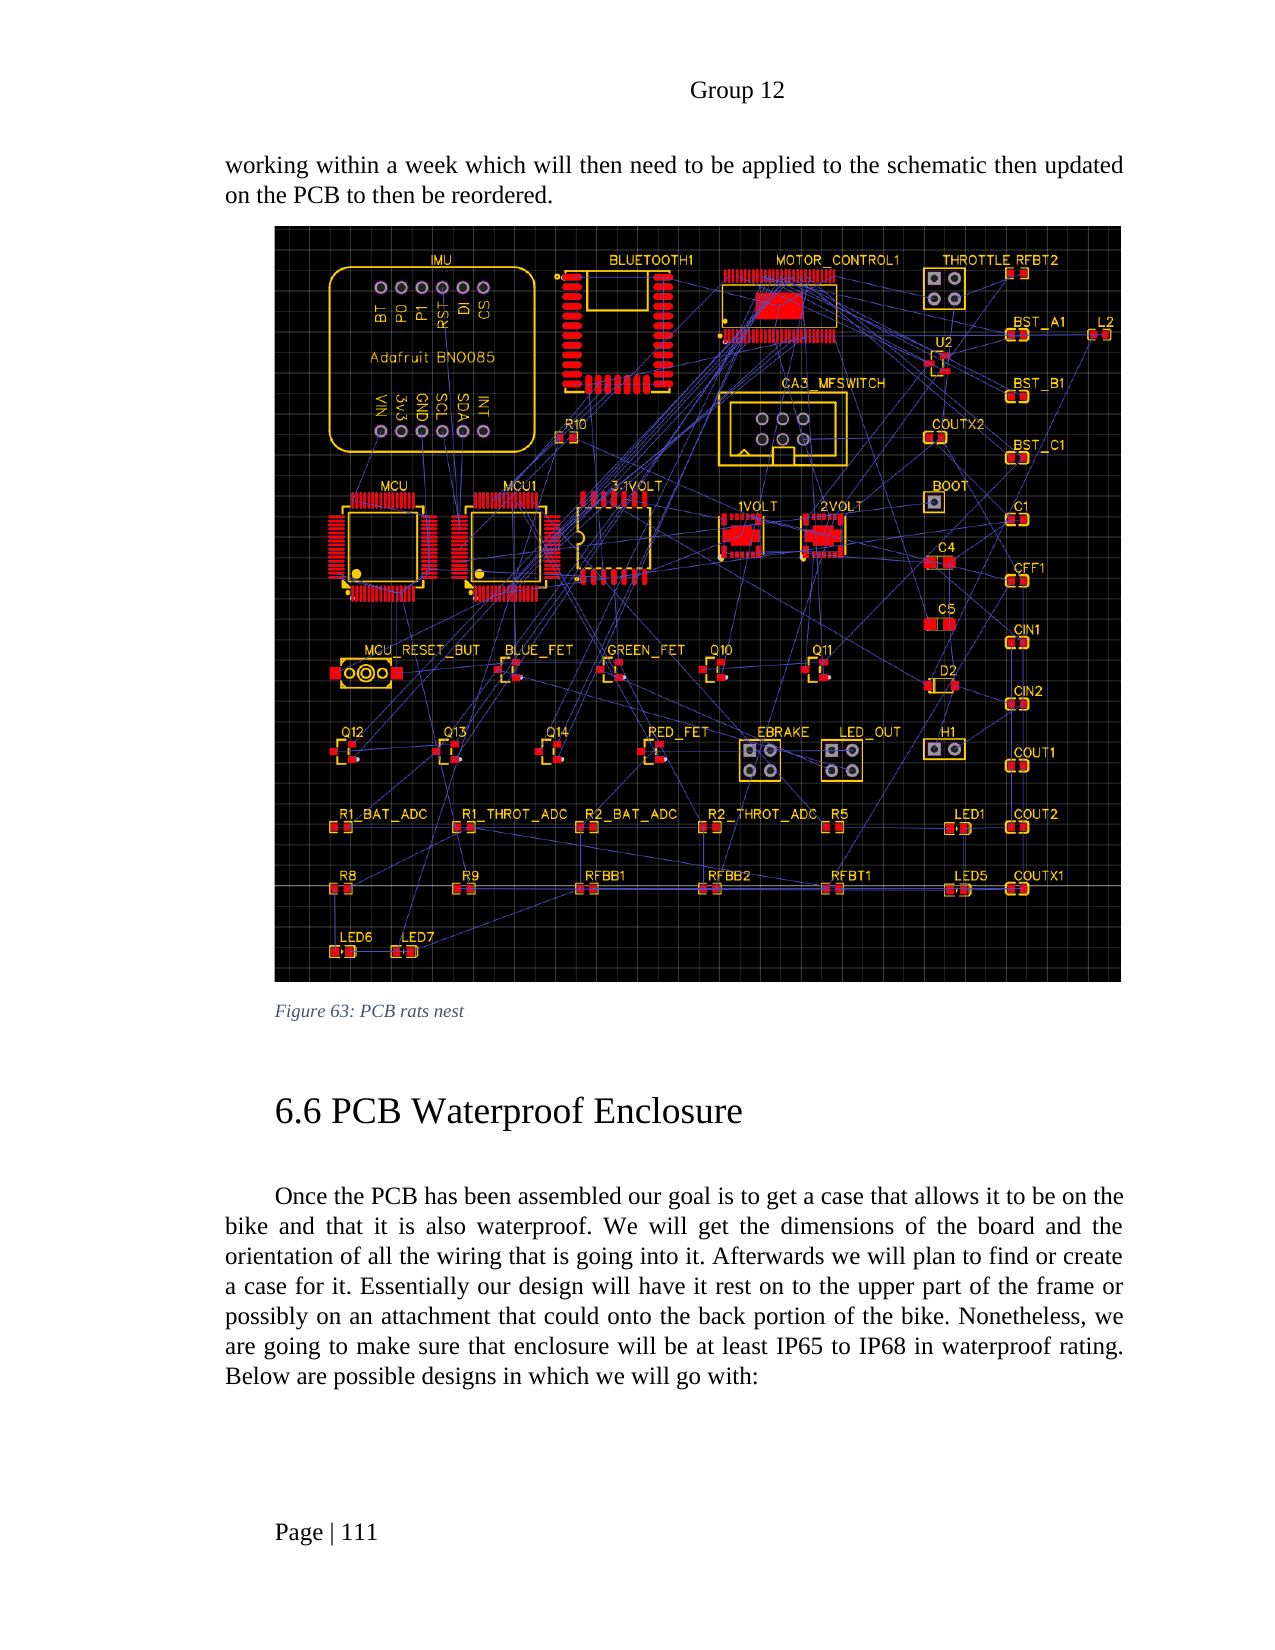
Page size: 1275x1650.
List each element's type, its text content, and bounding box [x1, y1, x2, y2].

text Once the PCB has been assembled our goal is to get a case that allows it to be on the bike and that it is also waterproof. We will get the dimensions of the board and the orientation of all the wiring that is going into it. Afterwards we will plan to find or create a case for it. Essentially our design will have it rest on to the upper part of the frame or possibly on an attachment that could onto the back portion of the bike. Nonetheless, we are going to make sure that enclosure will be at least IP65 to IP68 in waterproof rating. Below are possible designs in which we will go with: [225, 1181, 1125, 1390]
picture [274, 226, 1121, 982]
subtitle 6.6 PCB Waterproof Enclosure [225, 1089, 1125, 1132]
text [225, 150, 1125, 209]
